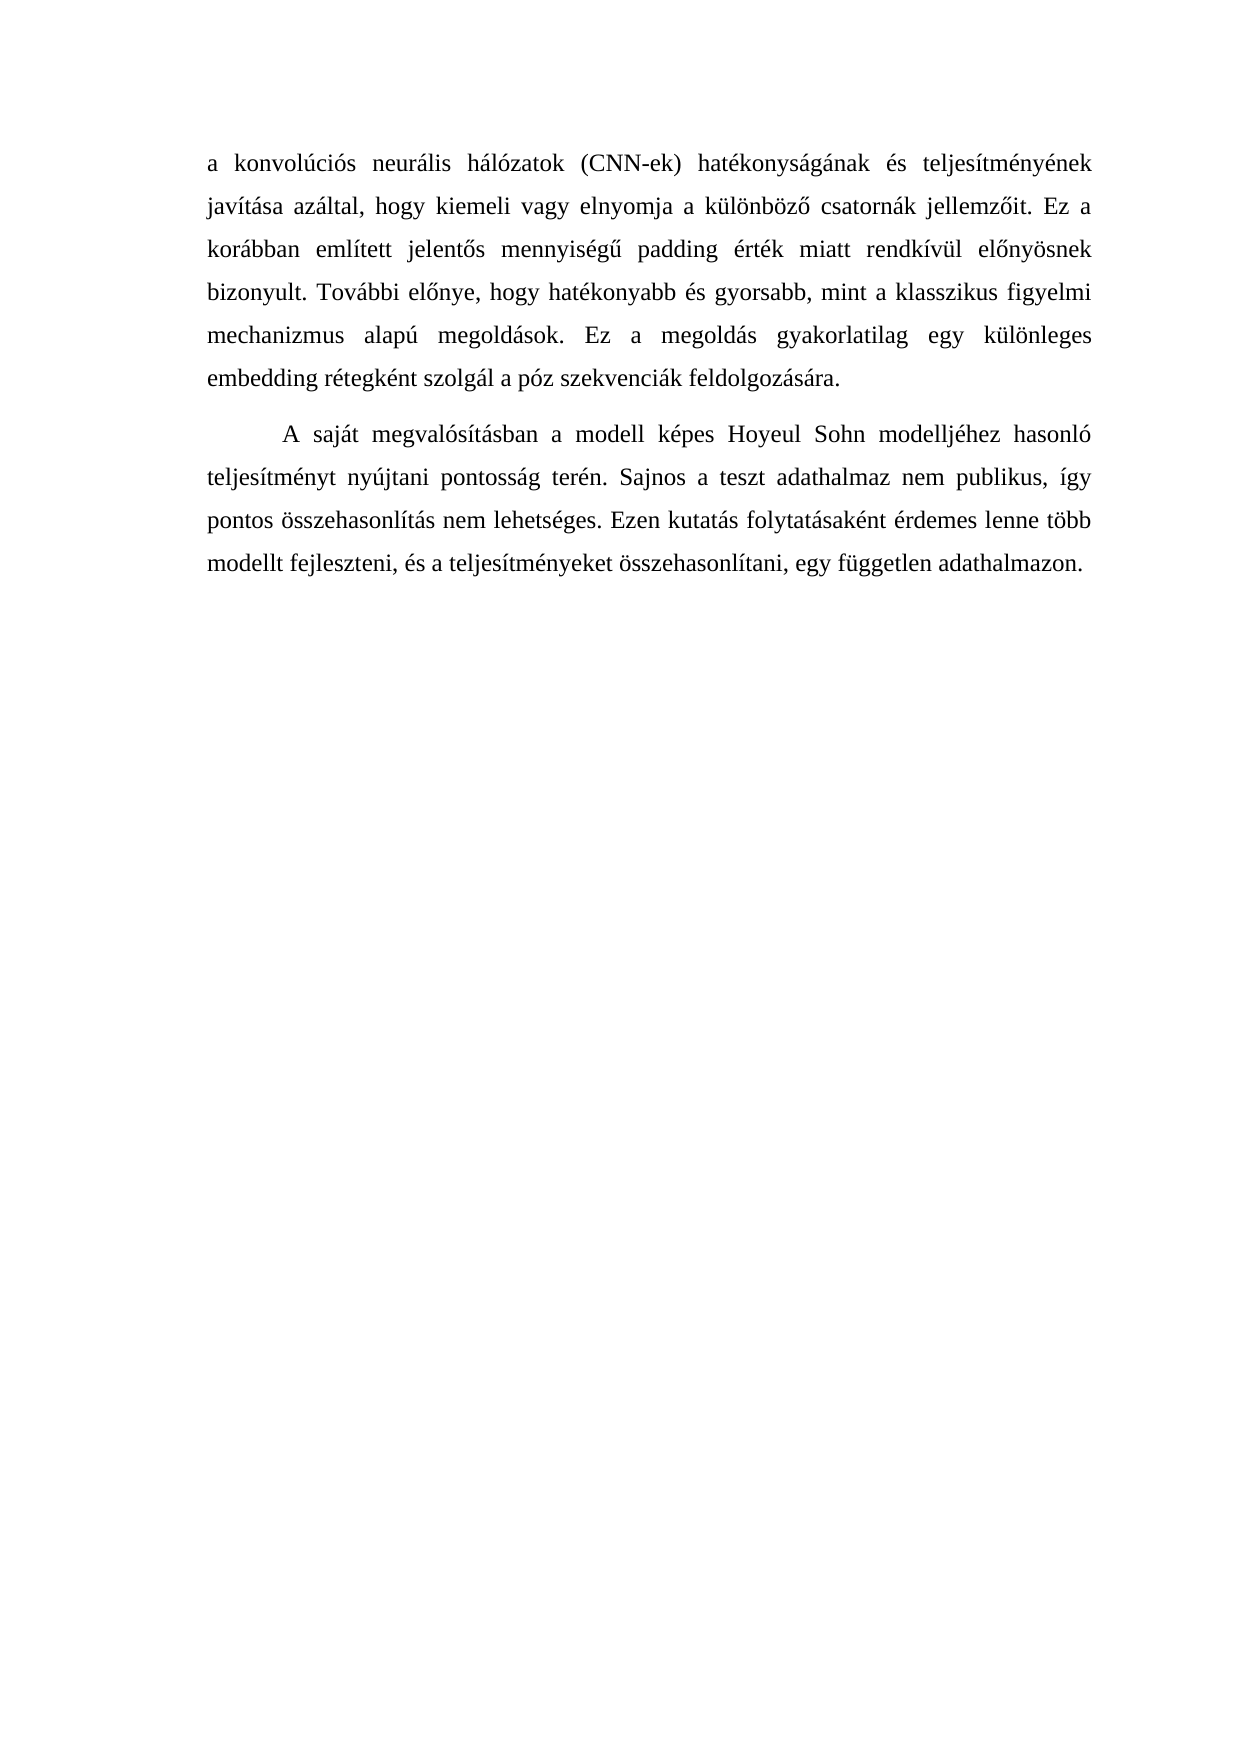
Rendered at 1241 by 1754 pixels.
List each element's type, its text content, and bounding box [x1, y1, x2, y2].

text A saját megvalósításban a modell képes Hoyeul Sohn modelljéhez hasonló teljesítményt nyújtani pontosság terén. Sajnos a teszt adathalmaz nem publikus, így pontos összehasonlítás nem lehetséges. Ezen kutatás folytatásaként érdemes lenne több modellt fejleszteni, és a teljesítményeket összehasonlítani, egy független adathalmazon. [207, 419, 1092, 577]
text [207, 148, 1092, 392]
